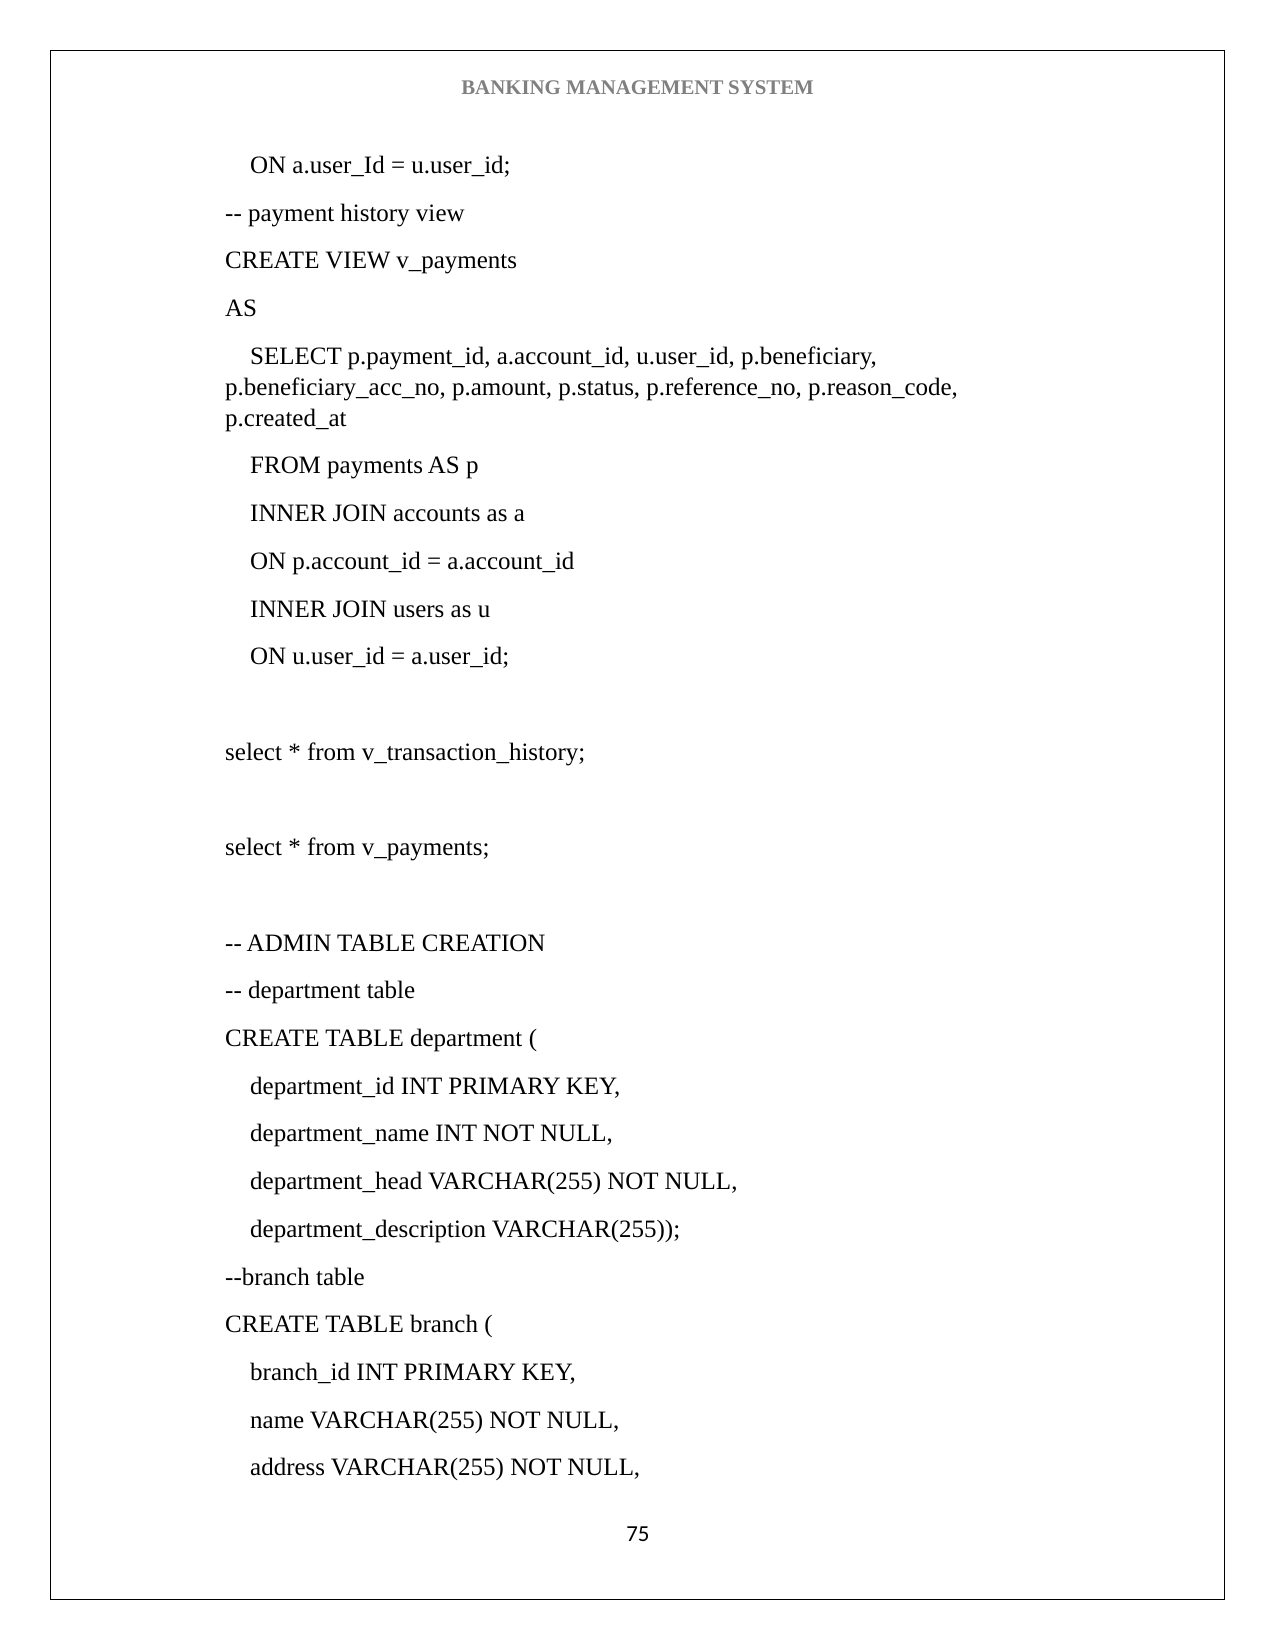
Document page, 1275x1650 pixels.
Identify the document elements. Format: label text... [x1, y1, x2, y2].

text FROM payments AS p [225, 451, 1050, 479]
text INNER JOIN users as u [225, 594, 1050, 622]
text address VARCHAR(255) NOT NULL, [225, 1452, 1050, 1481]
text ON u.user_id = a.user_id; [225, 641, 1050, 670]
text CREATE VIEW v_payments [225, 245, 1050, 274]
text ON a.user_Id = u.user_id; [225, 150, 1050, 179]
text department_id INT PRIMARY KEY, [225, 1071, 1050, 1099]
text select * from v_payments; [225, 832, 1050, 861]
text department_description VARCHAR(255)); [225, 1214, 1050, 1243]
text -- department table [225, 975, 1050, 1004]
text department_name INT NOT NULL, [225, 1118, 1050, 1147]
text department_head VARCHAR(255) NOT NULL, [225, 1166, 1050, 1195]
text ON p.account_id = a.account_id [225, 546, 1050, 575]
text CREATE TABLE department ( [225, 1023, 1050, 1052]
text -- ADMIN TABLE CREATION [225, 928, 1050, 956]
text INNER JOIN accounts as a [225, 498, 1050, 527]
text CREATE TABLE branch ( [225, 1309, 1050, 1338]
text select * from v_transaction_history; [225, 737, 1050, 766]
text SELECT p.payment_id, a.account_id, u.user_id, p.beneficiary, p.beneficiary_acc_no, p.amount, p.status, p.reference_no, p.reason_code, p.created_at [225, 341, 1050, 432]
text AS [225, 293, 1050, 322]
text name VARCHAR(255) NOT NULL, [225, 1405, 1050, 1433]
text branch_id INT PRIMARY KEY, [225, 1357, 1050, 1386]
text --branch table [225, 1262, 1050, 1290]
text -- payment history view [225, 198, 1050, 226]
